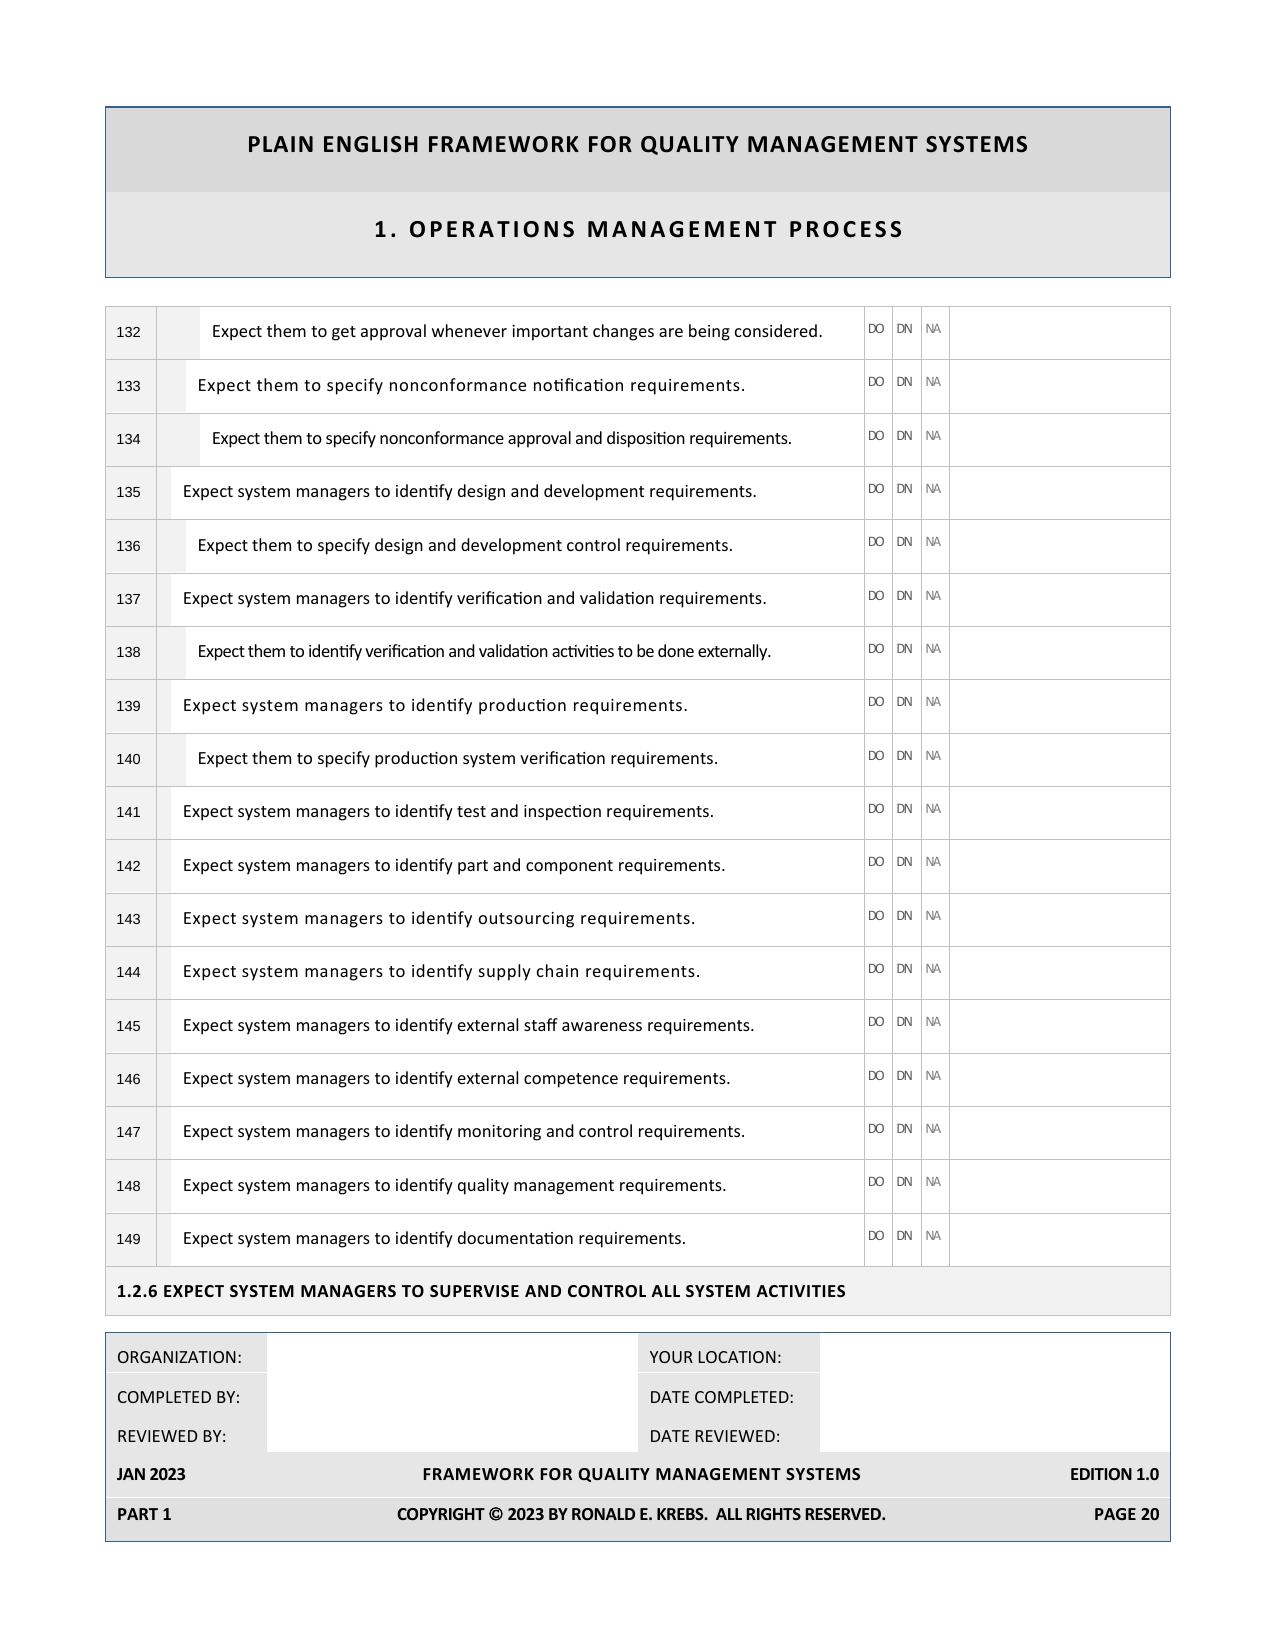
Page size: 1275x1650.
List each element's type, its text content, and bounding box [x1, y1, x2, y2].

table_cell NA [922, 840, 949, 892]
table_cell DN [893, 467, 921, 519]
table_cell DN [893, 1054, 921, 1106]
table_cell [950, 840, 1170, 892]
table_cell DO [865, 1107, 892, 1159]
table_cell [157, 1160, 171, 1212]
table_cell DN [893, 1107, 921, 1159]
table_cell DN [893, 307, 921, 359]
table_cell [950, 467, 1170, 519]
table_cell [106, 307, 156, 359]
table_cell [106, 574, 156, 626]
table_cell [950, 574, 1170, 626]
table_cell [106, 947, 156, 999]
table_cell [950, 520, 1170, 572]
table_cell [106, 1214, 156, 1266]
table_cell NA [922, 307, 949, 359]
table_cell DO [865, 574, 892, 626]
table_cell [157, 467, 171, 519]
table_cell DO [865, 467, 892, 519]
table_cell DN [893, 520, 921, 572]
table_cell NA [922, 1054, 949, 1106]
table_cell [950, 360, 1170, 412]
table_cell [950, 1160, 1170, 1212]
table_cell NA [922, 520, 949, 572]
table_cell DO [865, 1214, 892, 1266]
table_cell [157, 1107, 171, 1159]
table_cell [106, 734, 156, 786]
table_cell [157, 414, 200, 466]
table_cell Expect them to specify design and development control requirements. [186, 520, 864, 572]
table_cell [157, 1054, 171, 1106]
table_cell [106, 627, 156, 679]
table_cell [157, 1000, 171, 1052]
table_cell [157, 894, 171, 946]
table_cell [950, 414, 1170, 466]
table_cell DO [865, 787, 892, 839]
table_cell [157, 520, 186, 572]
table_cell DN [893, 840, 921, 892]
table_cell Expect system managers to identify verification and validation requirements. [171, 574, 864, 626]
table_cell DO [865, 894, 892, 946]
table_cell Expect system managers to identify monitoring and control requirements. [171, 1107, 864, 1159]
table_cell [106, 1160, 156, 1212]
table_cell [950, 1000, 1170, 1052]
table_cell DO [865, 627, 892, 679]
table_cell 1.2.6 Expect system managers to supervise and control all system activities [106, 1267, 1170, 1315]
table_cell DN [893, 734, 921, 786]
table_cell [950, 1054, 1170, 1106]
table_cell [106, 680, 156, 732]
table_cell NA [922, 1107, 949, 1159]
table_cell [106, 414, 156, 466]
table_cell [950, 1214, 1170, 1266]
table_cell [950, 734, 1170, 786]
table_cell [950, 787, 1170, 839]
table_cell [950, 1107, 1170, 1159]
table_cell [106, 360, 156, 412]
table_cell Expect system managers to identify documentation requirements. [171, 1214, 864, 1266]
table_cell Expect system managers to identify production requirements. [171, 680, 864, 732]
table_cell NA [922, 360, 949, 412]
table_cell NA [922, 734, 949, 786]
table_cell [157, 787, 171, 839]
table_cell DO [865, 840, 892, 892]
table_cell DO [865, 680, 892, 732]
table_cell [950, 894, 1170, 946]
table_cell NA [922, 894, 949, 946]
table_cell Expect system managers to identify design and development requirements. [171, 467, 864, 519]
table_cell [157, 1214, 171, 1266]
table_cell DN [893, 680, 921, 732]
table_cell DN [893, 574, 921, 626]
table_cell [950, 947, 1170, 999]
table_cell Expect system managers to identify supply chain requirements. [171, 947, 864, 999]
table_cell DN [893, 360, 921, 412]
table_cell [106, 520, 156, 572]
table_cell [106, 1107, 156, 1159]
table_cell NA [922, 680, 949, 732]
table_cell DO [865, 360, 892, 412]
table_cell NA [922, 1214, 949, 1266]
table_cell [106, 467, 156, 519]
table_cell NA [922, 467, 949, 519]
table_cell Expect system managers to identify external competence requirements. [171, 1054, 864, 1106]
table_cell [157, 627, 186, 679]
table_cell DN [893, 1214, 921, 1266]
table_cell Expect them to specify nonconformance approval and disposition requirements. [200, 414, 864, 466]
table_cell [157, 734, 186, 786]
table_cell DN [893, 414, 921, 466]
table_cell [106, 840, 156, 892]
table_cell [157, 840, 171, 892]
table_cell DO [865, 1000, 892, 1052]
table_cell DN [893, 947, 921, 999]
table_cell [106, 1054, 156, 1106]
table_cell Expect them to specify production system verification requirements. [186, 734, 864, 786]
table_cell Expect system managers to identify outsourcing requirements. [171, 894, 864, 946]
table_cell DO [865, 734, 892, 786]
table_cell [157, 360, 186, 412]
table_cell [157, 574, 171, 626]
table_cell DN [893, 787, 921, 839]
table_cell DN [893, 894, 921, 946]
table_cell NA [922, 1000, 949, 1052]
table_cell NA [922, 1160, 949, 1212]
table_cell [106, 1000, 156, 1052]
table_cell DO [865, 414, 892, 466]
table_cell DO [865, 307, 892, 359]
table_cell [106, 787, 156, 839]
table_cell [157, 307, 200, 359]
table_cell [950, 307, 1170, 359]
table_cell Expect them to get approval whenever important changes are being considered. [200, 307, 864, 359]
table_cell [157, 947, 171, 999]
table_cell DN [893, 1160, 921, 1212]
table_cell NA [922, 947, 949, 999]
table_cell NA [922, 787, 949, 839]
table_cell Expect system managers to identify part and component requirements. [171, 840, 864, 892]
table_cell [106, 894, 156, 946]
table_cell DN [893, 627, 921, 679]
table_cell Expect them to identify verification and validation activities to be done externally. [186, 627, 864, 679]
table_cell DO [865, 520, 892, 572]
table_cell [950, 680, 1170, 732]
table_cell [950, 627, 1170, 679]
table_cell Expect system managers to identify external staff awareness requirements. [171, 1000, 864, 1052]
table_cell DO [865, 1054, 892, 1106]
table_cell [157, 680, 171, 732]
table_cell Expect system managers to identify test and inspection requirements. [171, 787, 864, 839]
table_cell DO [865, 1160, 892, 1212]
table_cell DO [865, 947, 892, 999]
table_cell DN [893, 1000, 921, 1052]
table_cell NA [922, 574, 949, 626]
table_cell Expect system managers to identify quality management requirements. [171, 1160, 864, 1212]
table_cell Expect them to specify nonconformance notification requirements. [186, 360, 864, 412]
table_cell NA [922, 414, 949, 466]
table_cell NA [922, 627, 949, 679]
